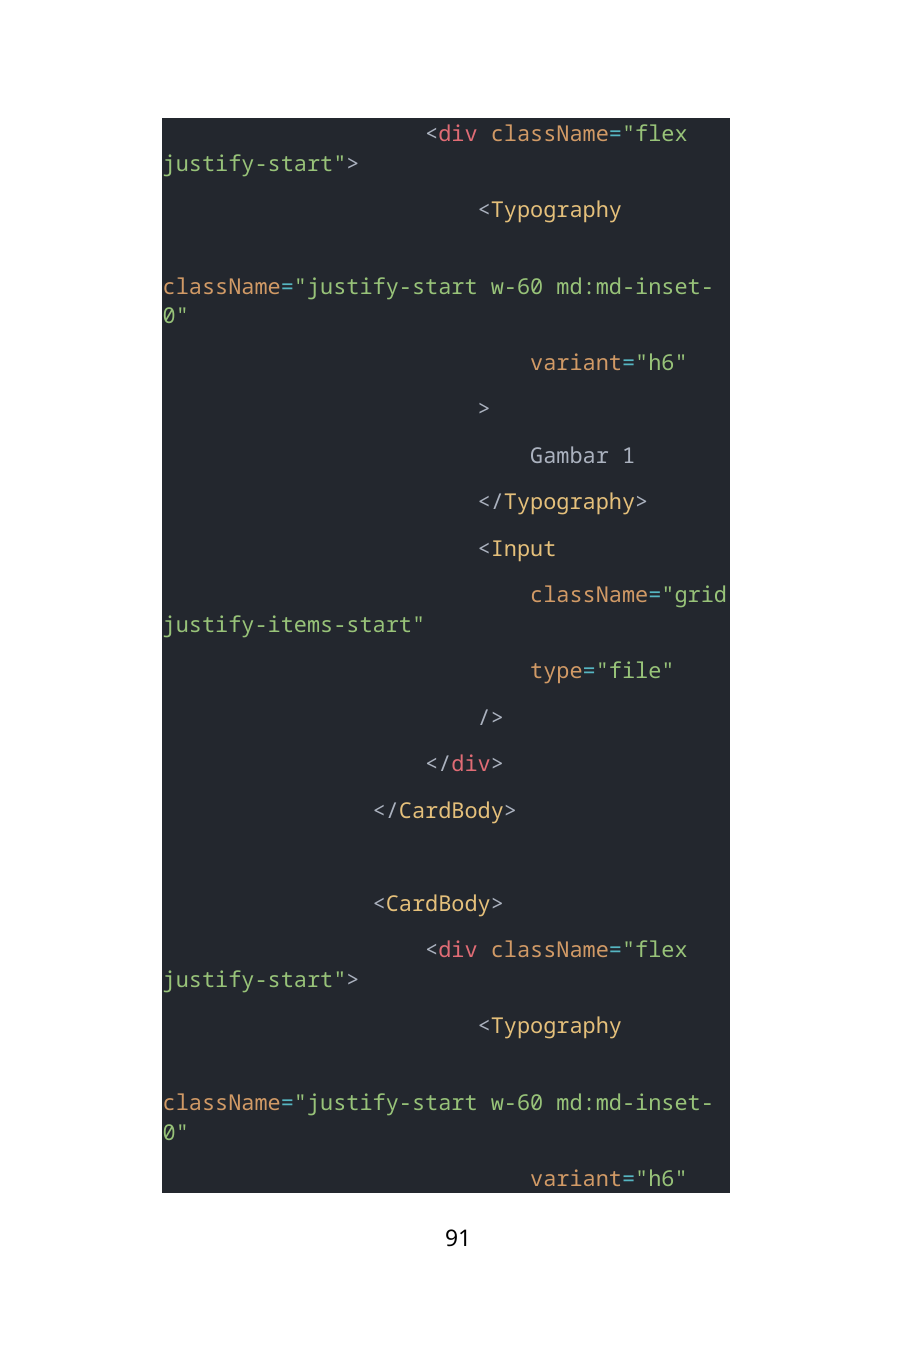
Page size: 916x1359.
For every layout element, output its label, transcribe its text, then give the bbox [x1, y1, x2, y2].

text variant="h6" [162, 347, 730, 377]
text variant="h6" [162, 1163, 730, 1193]
text <div className="flex justify-start"> [162, 118, 730, 178]
text > [162, 393, 730, 423]
text <div className="flex justify-start"> [162, 934, 730, 994]
text <Typography [162, 194, 730, 224]
text type="file" [162, 655, 730, 685]
text /> [162, 702, 730, 732]
text className="grid justify-items-start" [162, 579, 730, 639]
text className="justify-start w-60 md:md-inset-0" [162, 1057, 730, 1146]
text </div> [162, 748, 730, 778]
text <Typography [162, 1010, 730, 1040]
text </CardBody> [162, 795, 730, 824]
text </Typography> [162, 486, 730, 516]
text Gambar 1 [162, 440, 730, 469]
text <Input [162, 533, 730, 562]
text <CardBody> [162, 888, 730, 917]
text className="justify-start w-60 md:md-inset-0" [162, 241, 730, 330]
